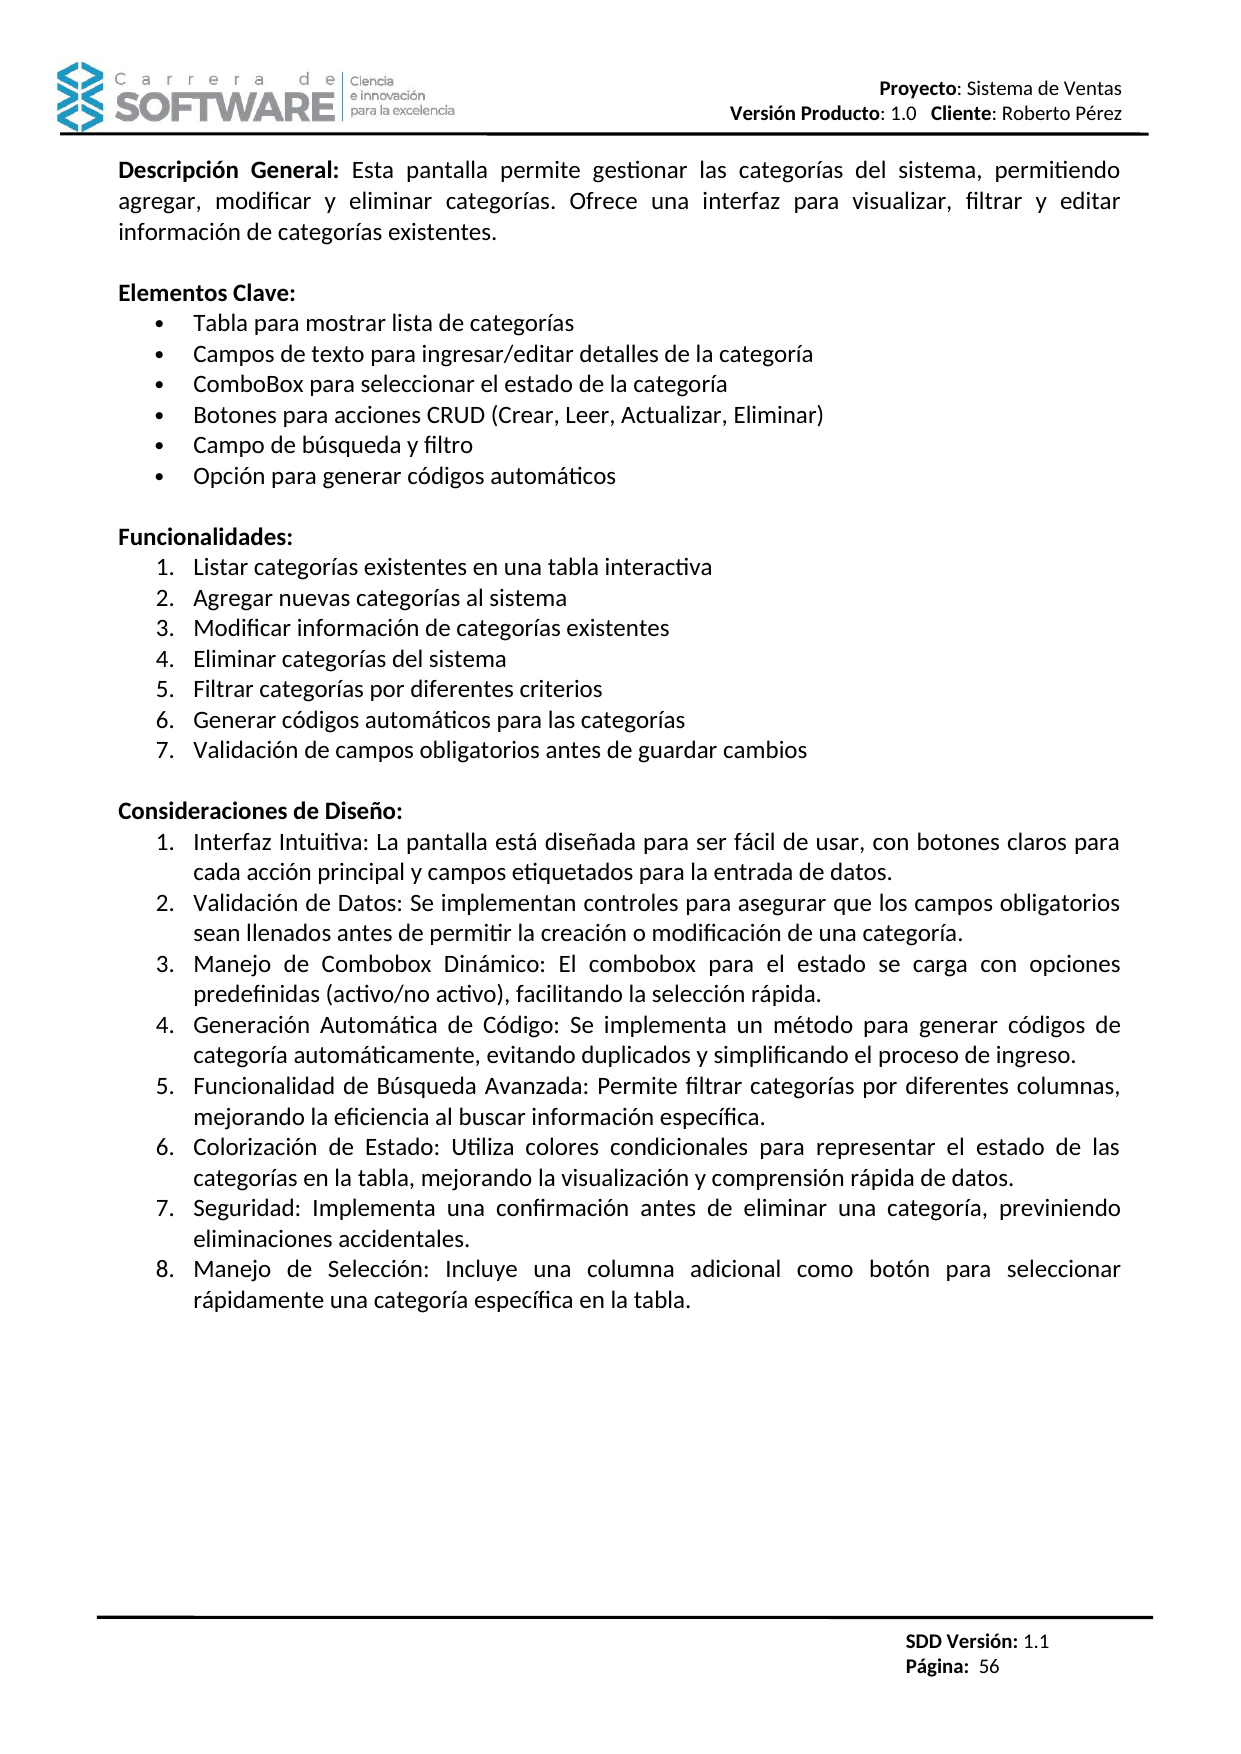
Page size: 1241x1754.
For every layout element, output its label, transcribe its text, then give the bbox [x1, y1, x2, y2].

list Manejo de Combobox Dinámico: El combobox para el estado se carga con opciones predefinidas (activo/no activo), facilitando la selección rápida. [156, 948, 1122, 1009]
list Seguridad: Implementa una confirmación antes de eliminar una categoría, previniendo eliminaciones accidentales. [156, 1192, 1122, 1253]
text Elementos Clave: [118, 277, 1122, 307]
list Generar códigos automáticos para las categorías [156, 704, 1122, 734]
list Campos de texto para ingresar/editar detalles de la categoría [156, 338, 1122, 368]
list Listar categorías existentes en una tabla interactiva [156, 551, 1122, 582]
list Manejo de Selección: Incluye una columna adicional como botón para seleccionar rápidamente una categoría específica en la tabla. [156, 1253, 1122, 1314]
list Validación de campos obligatorios antes de guardar cambios [156, 734, 1122, 765]
list Agregar nuevas categorías al sistema [156, 582, 1122, 612]
list Campo de búsqueda y filtro [156, 429, 1122, 460]
list Botones para acciones CRUD (Crear, Leer, Actualizar, Eliminar) [156, 399, 1122, 429]
picture [46, 46, 461, 154]
list Filtrar categorías por diferentes criterios [156, 673, 1122, 704]
list Funcionalidad de Búsqueda Avanzada: Permite filtrar categorías por diferentes columnas, mejorando la eficiencia al buscar información específica. [156, 1070, 1122, 1131]
list Eliminar categorías del sistema [156, 643, 1122, 673]
text Descripción General: Esta pantalla permite gestionar las categorías del sistema, permitiendo agregar, modificar y eliminar categorías. Ofrece una interfaz para visualizar, filtrar y editar información de categorías existentes. [118, 154, 1122, 246]
list Modificar información de categorías existentes [156, 612, 1122, 643]
text Funcionalidades: [118, 521, 1122, 551]
list Tabla para mostrar lista de categorías [156, 307, 1122, 338]
list Interfaz Intuitiva: La pantalla está diseñada para ser fácil de usar, con botones claros para cada acción principal y campos etiquetados para la entrada de datos. [156, 826, 1122, 887]
list Opción para generar códigos automáticos [156, 460, 1122, 490]
list Colorización de Estado: Utiliza colores condicionales para representar el estado de las categorías en la tabla, mejorando la visualización y comprensión rápida de datos. [156, 1131, 1122, 1192]
list Validación de Datos: Se implementan controles para asegurar que los campos obligatorios sean llenados antes de permitir la creación o modificación de una categoría. [156, 887, 1122, 948]
text Consideraciones de Diseño: [118, 796, 1122, 826]
list ComboBox para seleccionar el estado de la categoría [156, 368, 1122, 399]
list Generación Automática de Código: Se implementa un método para generar códigos de categoría automáticamente, evitando duplicados y simplificando el proceso de ingreso. [156, 1009, 1122, 1070]
